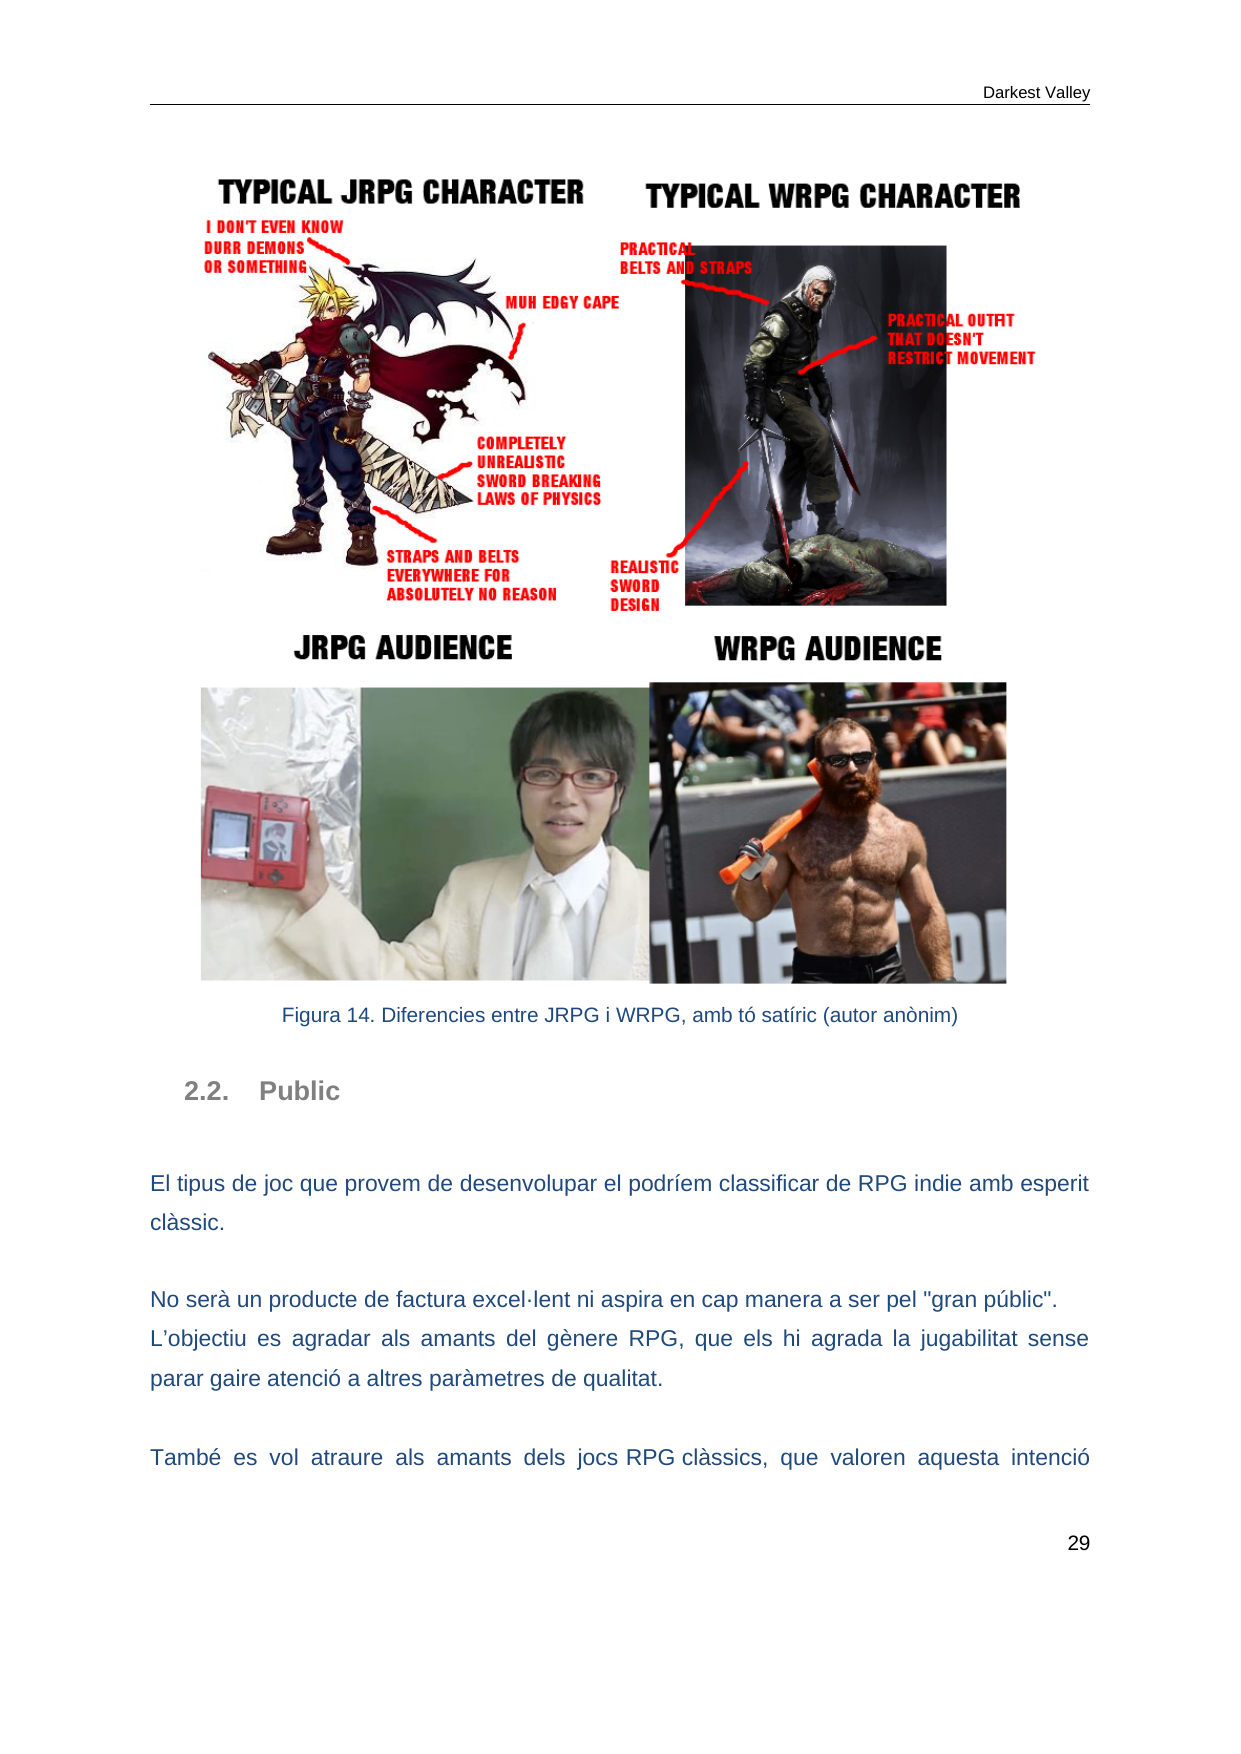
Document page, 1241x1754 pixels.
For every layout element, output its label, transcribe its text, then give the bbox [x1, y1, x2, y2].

text L’objectiu es agradar als amants del gènere RPG, que els hi agrada la jugabilitat sense parar gaire atenció a altres paràmetres de qualitat. [150, 1325, 1090, 1391]
subtitle Public [184, 1074, 1090, 1106]
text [150, 1404, 1090, 1470]
picture [200, 150, 1040, 991]
text Figura 14. Diferencies entre JRPG i WRPG, amb tó satíric (autor anònim) [150, 1003, 1090, 1027]
text No serà un producte de factura excel·lent ni aspira en cap manera a ser pel "gran públic". [150, 1249, 1090, 1312]
text El tipus de joc que provem de desenvolupar el podríem classificar de RPG indie amb esperit clàssic. [150, 1170, 1090, 1236]
